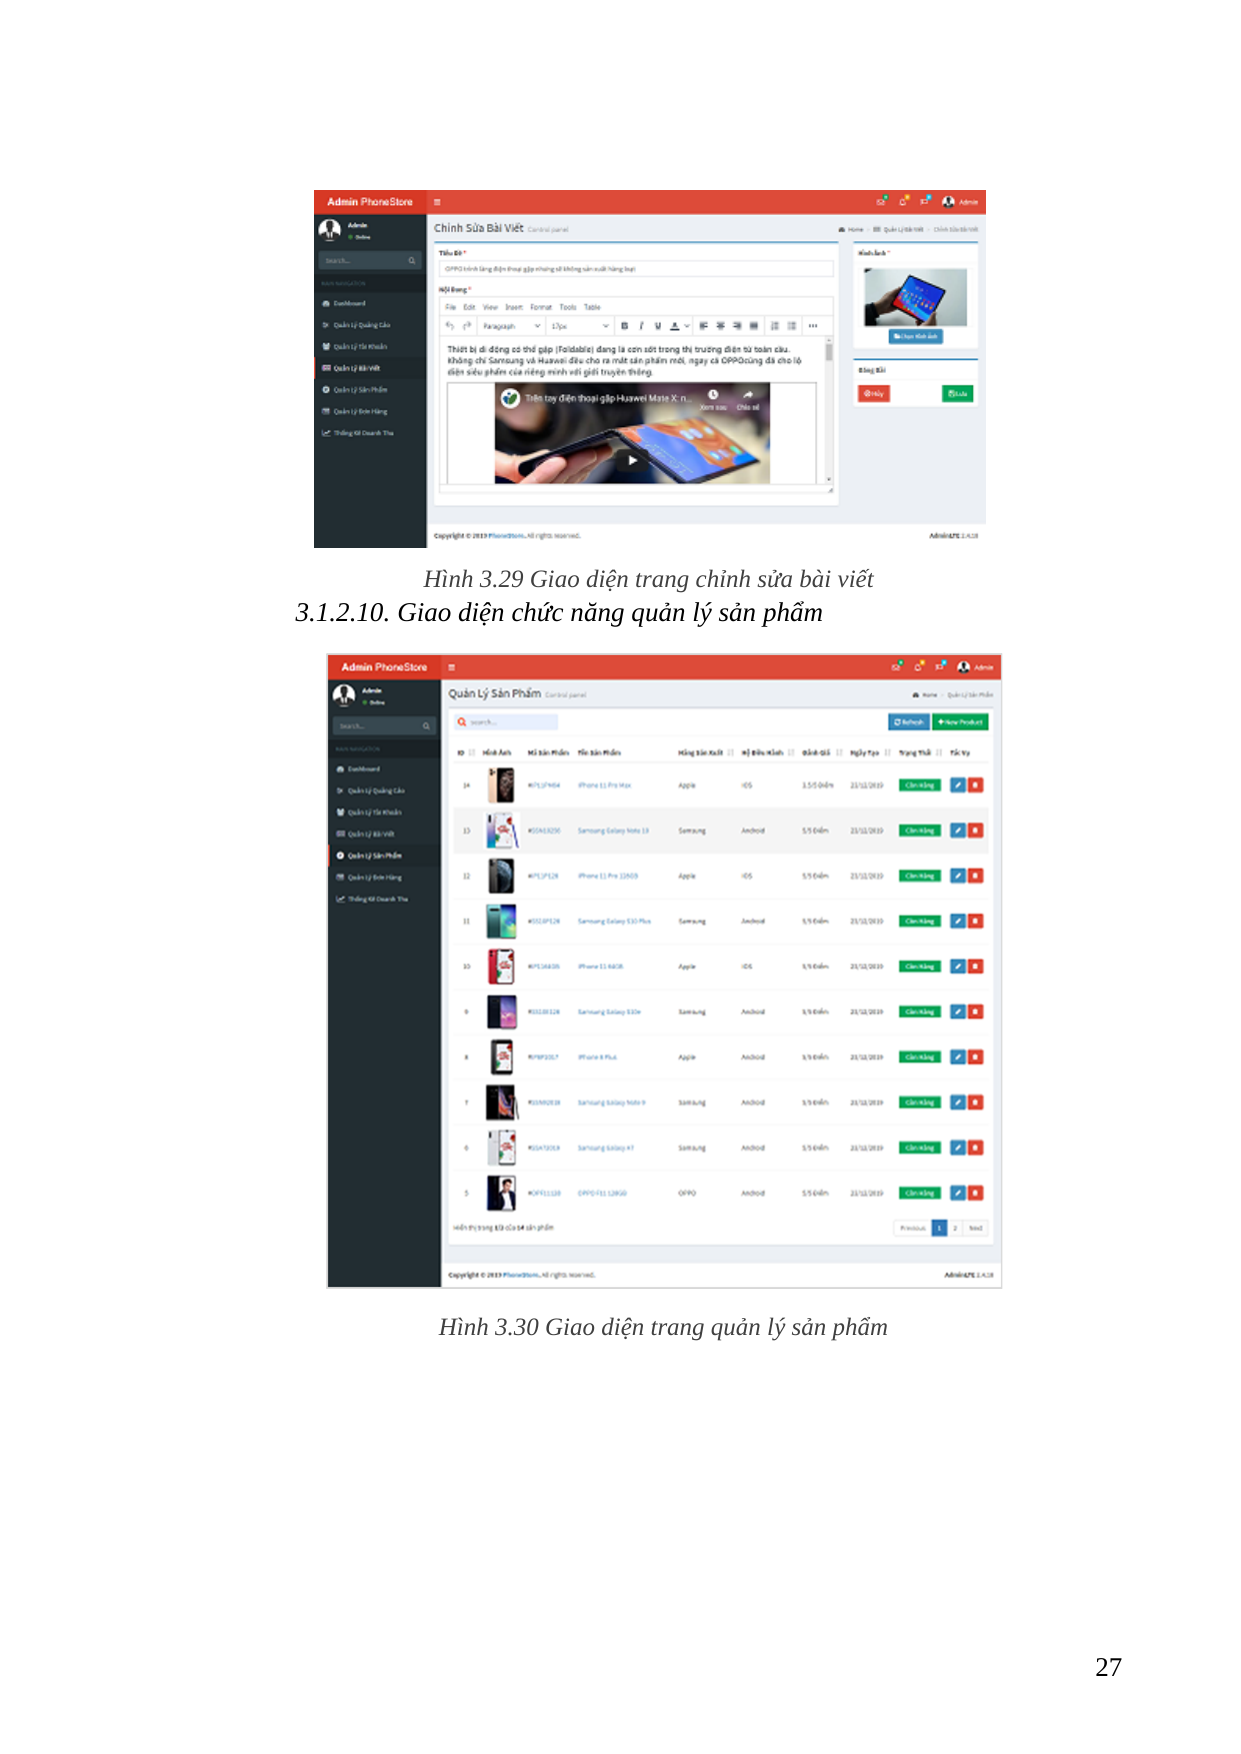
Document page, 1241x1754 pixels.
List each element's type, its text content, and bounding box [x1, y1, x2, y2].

picture [326, 653, 1003, 1289]
picture [314, 190, 986, 548]
